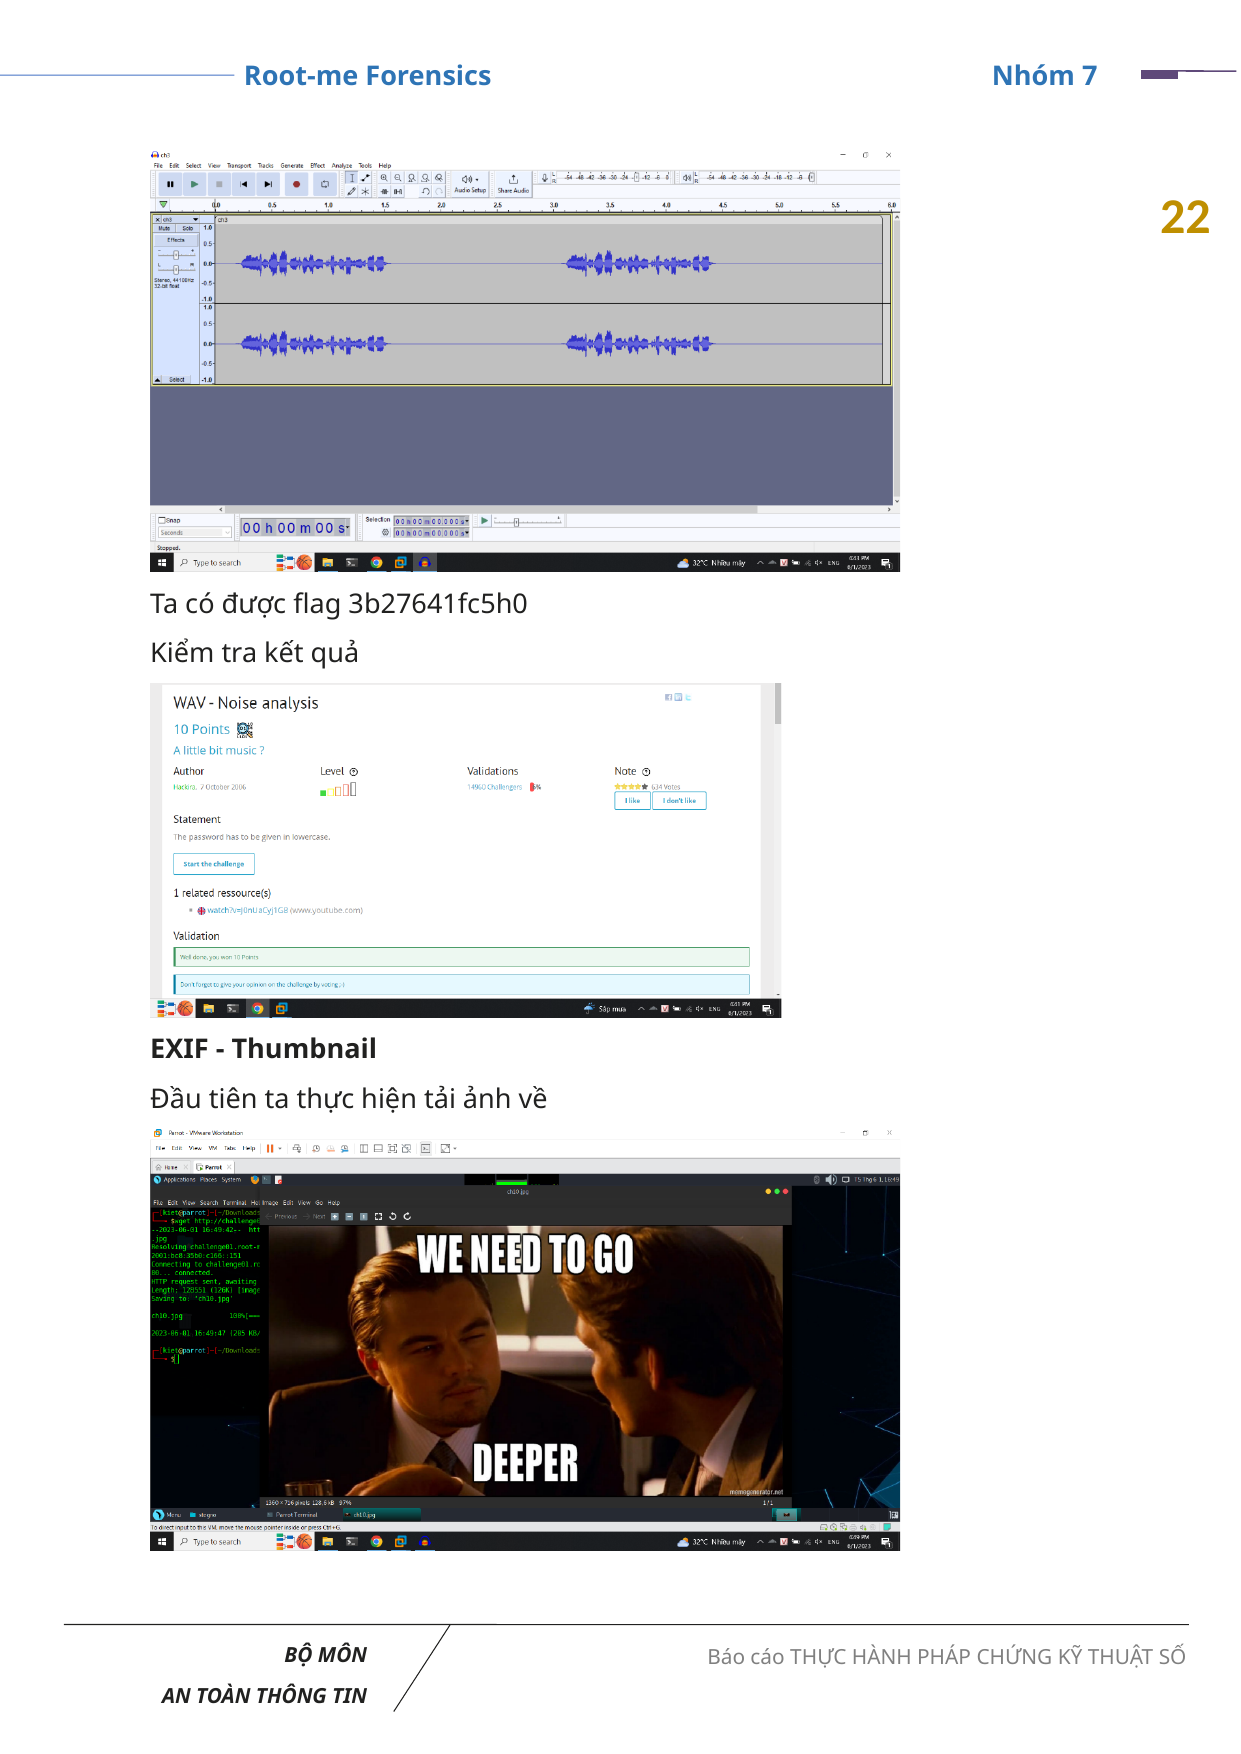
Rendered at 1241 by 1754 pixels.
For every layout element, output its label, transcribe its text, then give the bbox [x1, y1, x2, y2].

text Ta có được flag 3b27641fc5h0 [150, 584, 1153, 621]
text EXIF - Thumbnail [150, 1030, 1153, 1067]
picture [150, 683, 782, 1018]
picture [150, 150, 901, 572]
text Đầu tiên ta thực hiện tải ảnh về [150, 1079, 1153, 1116]
picture [150, 1128, 901, 1551]
text Kiểm tra kết quả [150, 634, 1153, 671]
